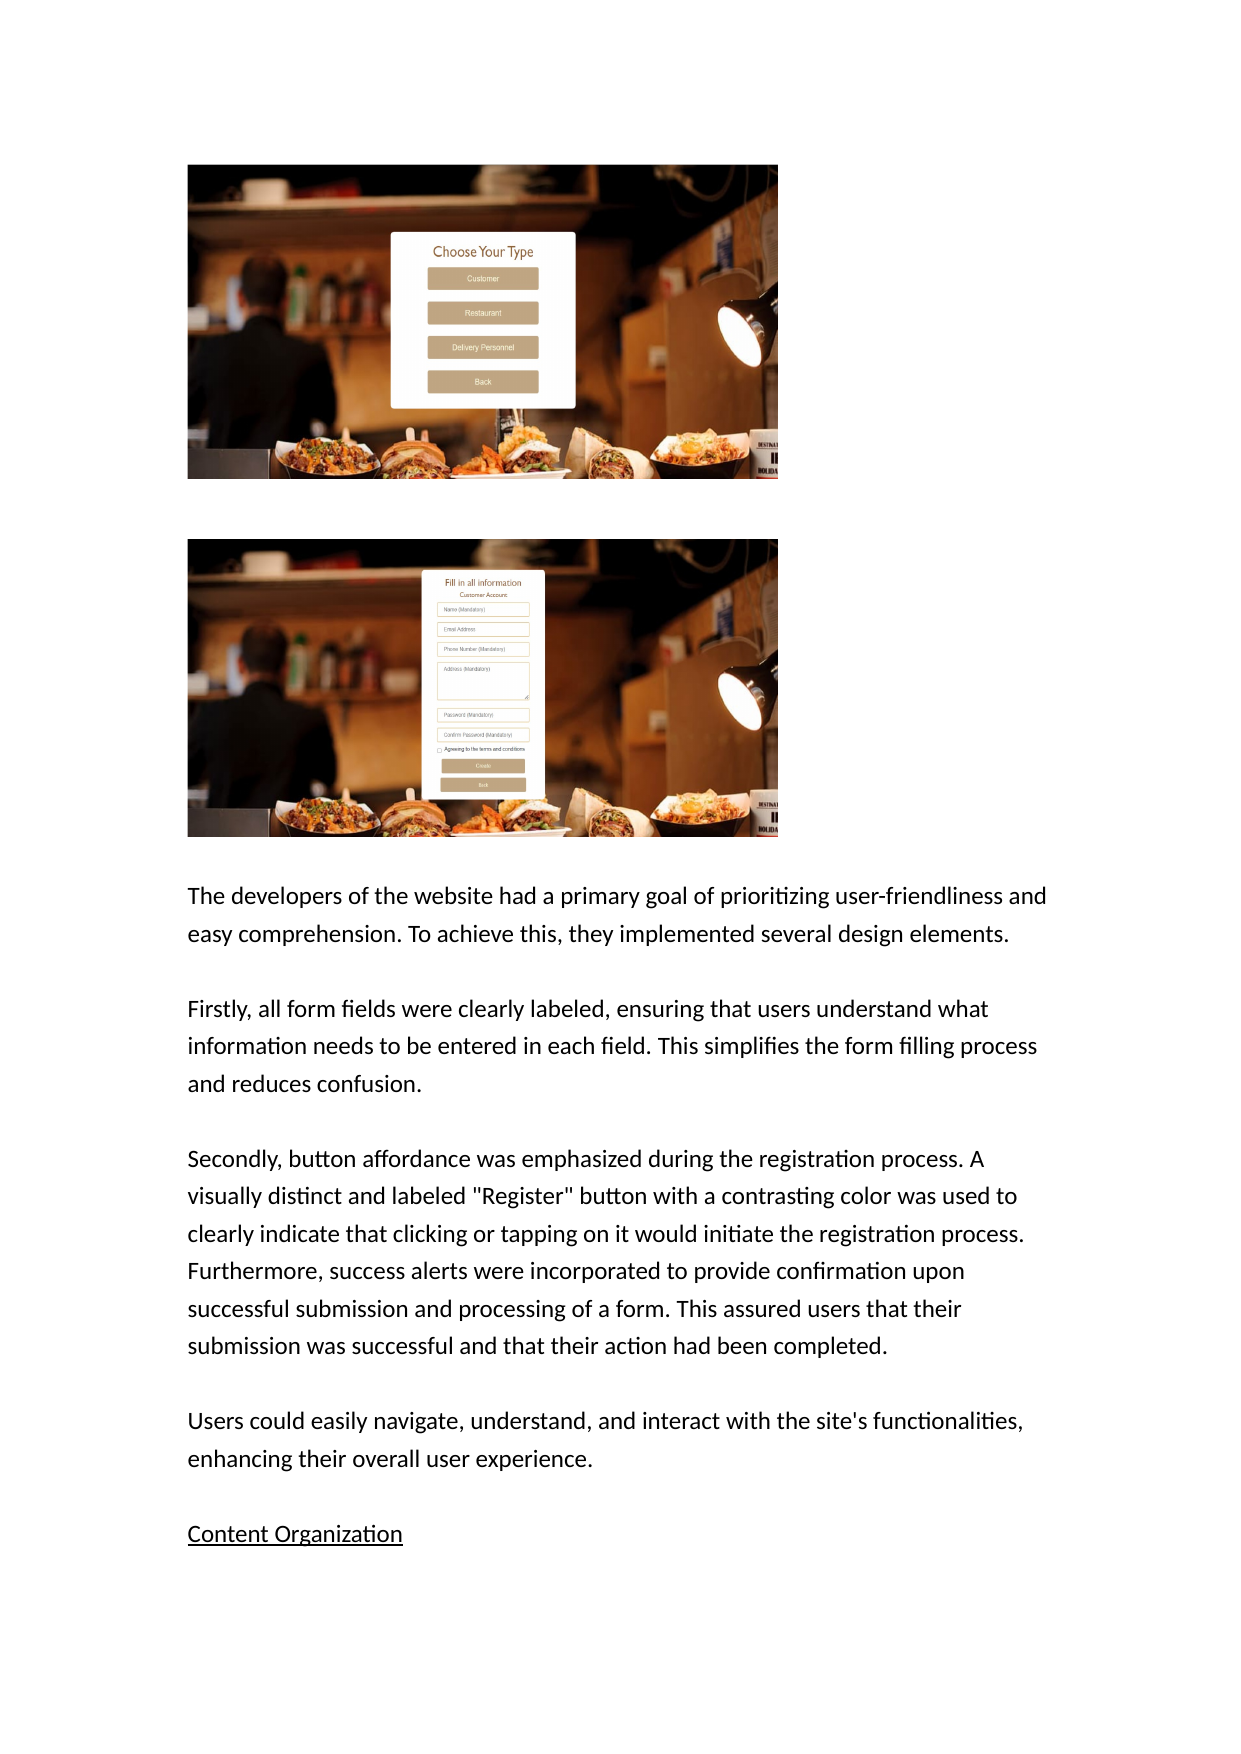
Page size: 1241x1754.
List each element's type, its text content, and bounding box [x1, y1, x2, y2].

text Content Organization [187, 1514, 1053, 1552]
text Furthermore, success alerts were incorporated to provide confirmation upon successful submission and processing of a form. This assured users that their submission was successful and that their action had been completed. [187, 1252, 1053, 1364]
text Secondly, button affordance was emphasized during the registration process. A visually distinct and labeled "Register" button with a contrasting color was used to clearly indicate that clicking or tapping on it would initiate the registration process. [187, 1139, 1053, 1252]
picture [187, 539, 778, 837]
text The developers of the website had a primary goal of prioritizing user-friendliness and easy comprehension. To achieve this, they implemented several design elements. [187, 877, 1053, 952]
picture [187, 164, 778, 479]
text Firstly, all form fields were clearly labeled, ensuring that users understand what information needs to be entered in each field. This simplifies the form filling process and reduces confusion. [187, 989, 1053, 1102]
text Users could easily navigate, understand, and interact with the site's functionalities, enhancing their overall user experience. [187, 1402, 1053, 1477]
